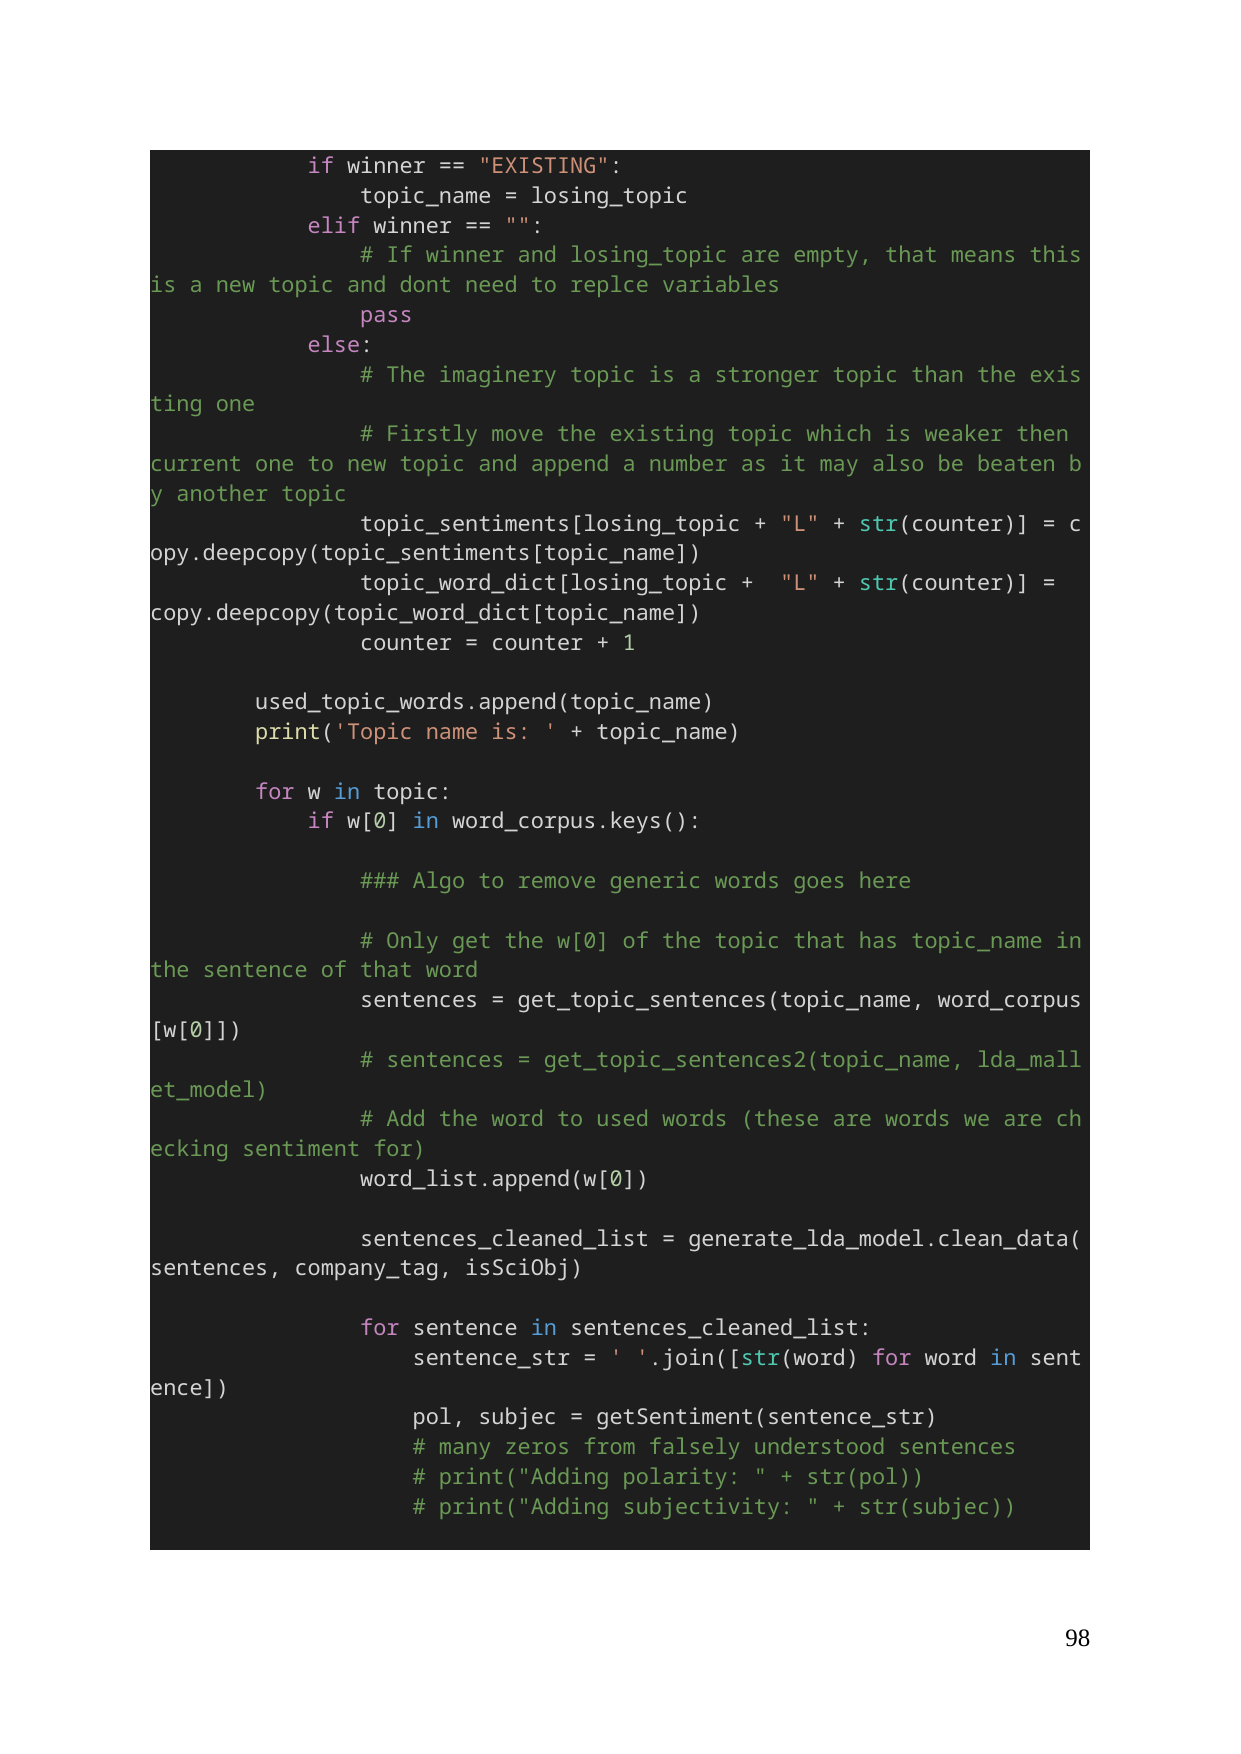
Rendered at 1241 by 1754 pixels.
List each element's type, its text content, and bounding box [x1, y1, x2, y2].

text sentences_cleaned_list = generate_lda_model.clean_data(sentences, company_tag, isSciObj) [150, 1222, 1090, 1282]
text # Add the word to used words (these are words we are checking sentiment for) [150, 1103, 1090, 1163]
text # print("Adding polarity: " + str(pol)) [150, 1461, 1090, 1491]
text # If winner and losing_topic are empty, that means this is a new topic and dont need to replce variables [150, 239, 1090, 299]
text # sentences = get_topic_sentences2(topic_name, lda_mallet_model) [150, 1044, 1090, 1103]
text used_topic_words.append(topic_name) [150, 686, 1090, 716]
text # Only get the w[0] of the topic that has topic_name in the sentence of that word [150, 924, 1090, 984]
text for sentence in sentences_cleaned_list: [150, 1312, 1090, 1342]
text # many zeros from falsely understood sentences [150, 1431, 1090, 1461]
text topic_word_dict[losing_topic + "L" + str(counter)] = copy.deepcopy(topic_word_dict[topic_name]) [150, 567, 1090, 627]
text elif winner == "": [150, 209, 1090, 239]
text # The imaginery topic is a stronger topic than the existing one [150, 358, 1090, 418]
text # print("Adding subjectivity: " + str(subjec)) [150, 1491, 1090, 1520]
text if winner == "EXISTING": [150, 150, 1090, 180]
text sentences = get_topic_sentences(topic_name, word_corpus[w[0]]) [150, 984, 1090, 1044]
text topic_name = losing_topic [150, 180, 1090, 209]
text for w in topic: [150, 776, 1090, 805]
text else: [150, 329, 1090, 358]
text pol, subjec = getSentiment(sentence_str) [150, 1401, 1090, 1431]
text # Firstly move the existing topic which is weaker then current one to new topic and append a number as it may also be beaten by another topic [150, 418, 1090, 507]
text if w[0] in word_corpus.keys(): [150, 805, 1090, 835]
text word_list.append(w[0]) [150, 1163, 1090, 1193]
text pass [150, 299, 1090, 329]
text counter = counter + 1 [150, 627, 1090, 656]
text ### Algo to remove generic words goes here [150, 865, 1090, 895]
text topic_sentiments[losing_topic + "L" + str(counter)] = copy.deepcopy(topic_sentiments[topic_name]) [150, 507, 1090, 567]
text print('Topic name is: ' + topic_name) [150, 716, 1090, 746]
text sentence_str = ' '.join([str(word) for word in sentence]) [150, 1342, 1090, 1401]
